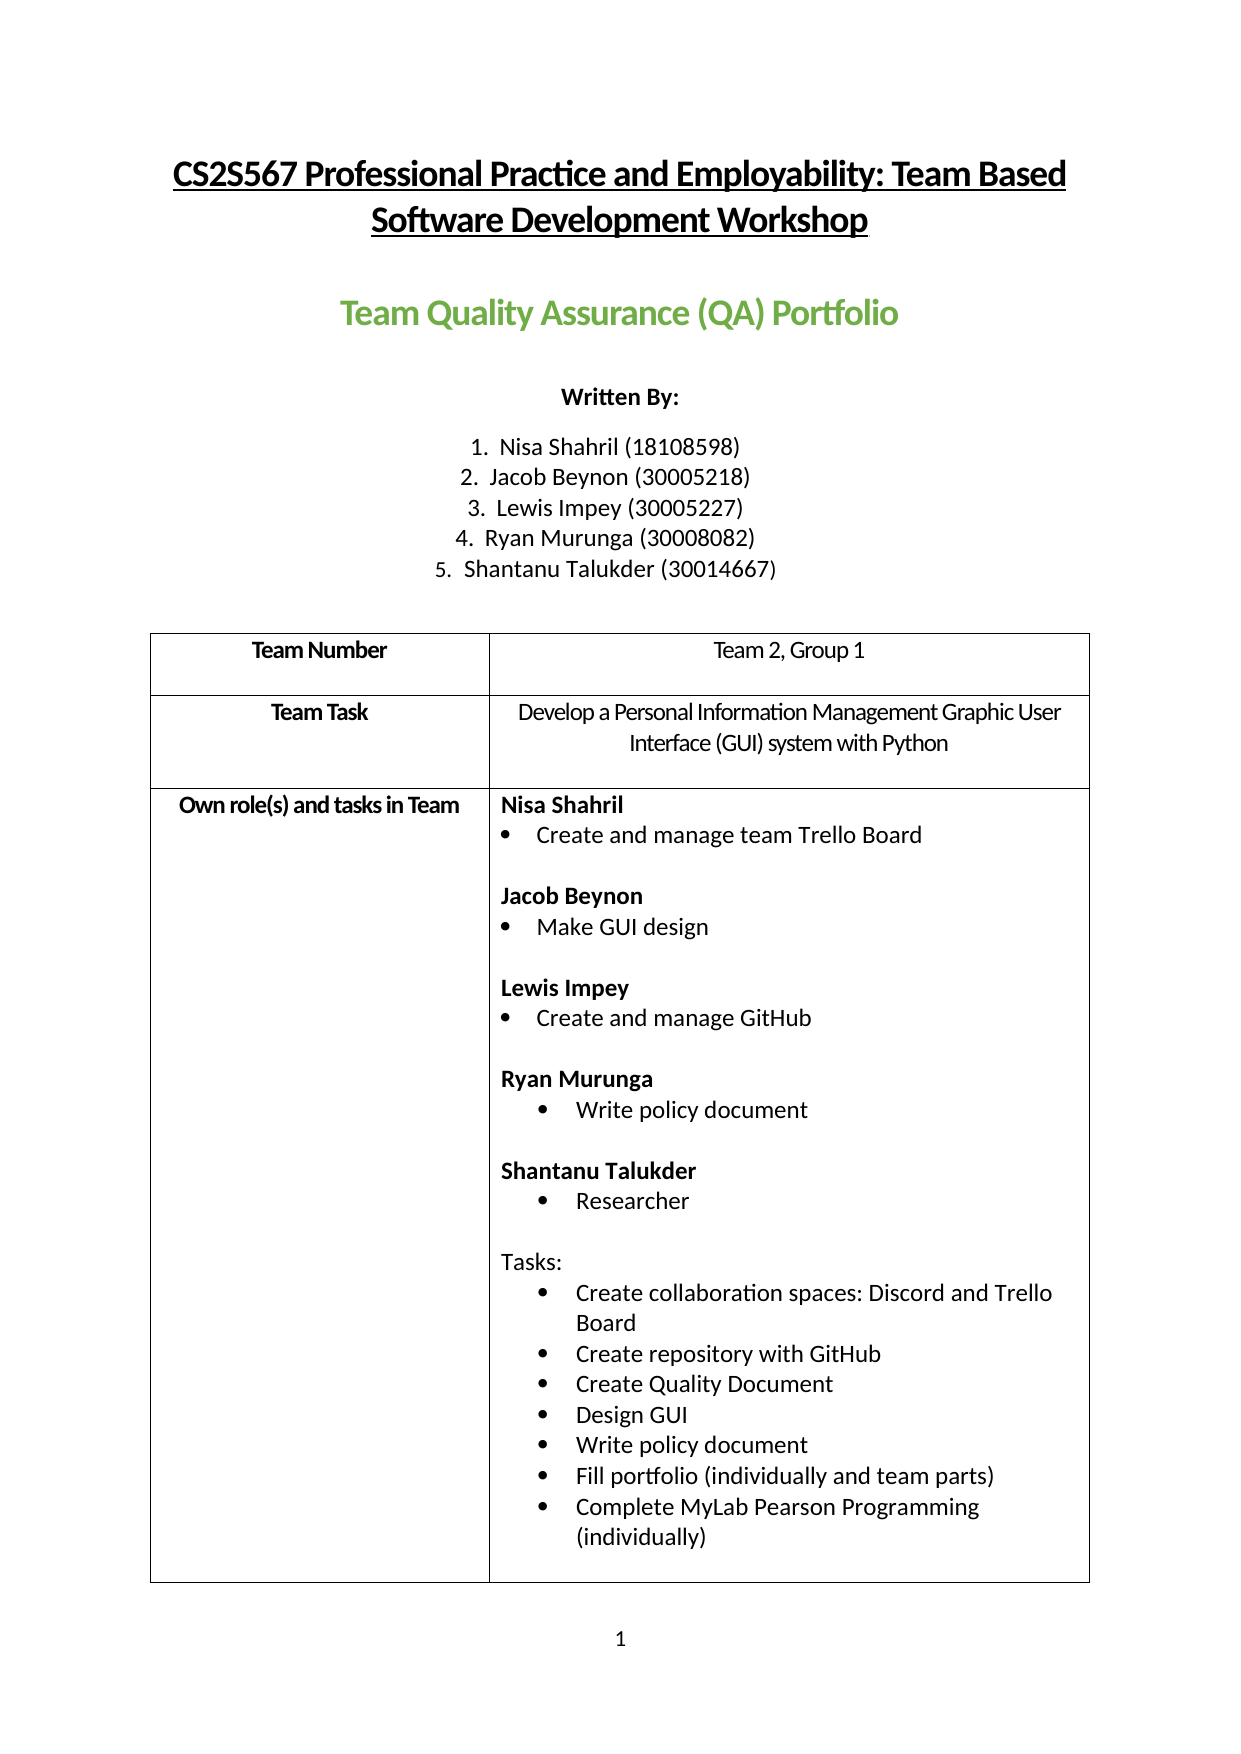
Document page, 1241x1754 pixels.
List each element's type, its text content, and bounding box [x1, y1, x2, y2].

title CS2S567 Professional Practice and Employability: Team Based Software Development Workshop [150, 150, 1090, 242]
table_cell Nisa Shahril Create and manage team Trello Board Jacob Beynon Make GUI design Lewis Impey Create and manage GitHub Ryan Murunga Write policy document Shantanu Talukder Researcher Tasks: Create collaboration spaces: Discord and Trello Board Create repository with GitHub Create Quality Document Design GUI Write policy document Fill portfolio (individually and team parts) Complete MyLab Pearson Programming (individually) [490, 789, 1089, 1582]
table_header Team 2, Group 1 [490, 634, 1089, 695]
title Team Quality Assurance (QA) Portfolio [150, 288, 1090, 334]
table_header Team Number [151, 634, 489, 695]
list Jacob Beynon (30005218) [121, 461, 1090, 492]
list Ryan Murunga (30008082) [121, 522, 1090, 553]
list Lewis Impey (30005227) [121, 492, 1090, 522]
text Written By: [150, 381, 1090, 412]
table_cell Team Task [151, 696, 489, 788]
table_cell Own role(s) and tasks in Team [151, 789, 489, 1582]
list Nisa Shahril (18108598) [121, 431, 1090, 461]
table_cell Develop a Personal Information Management Graphic User Interface (GUI) system with Python [490, 696, 1089, 788]
list Shantanu Talukder (30014667) [121, 553, 1090, 583]
